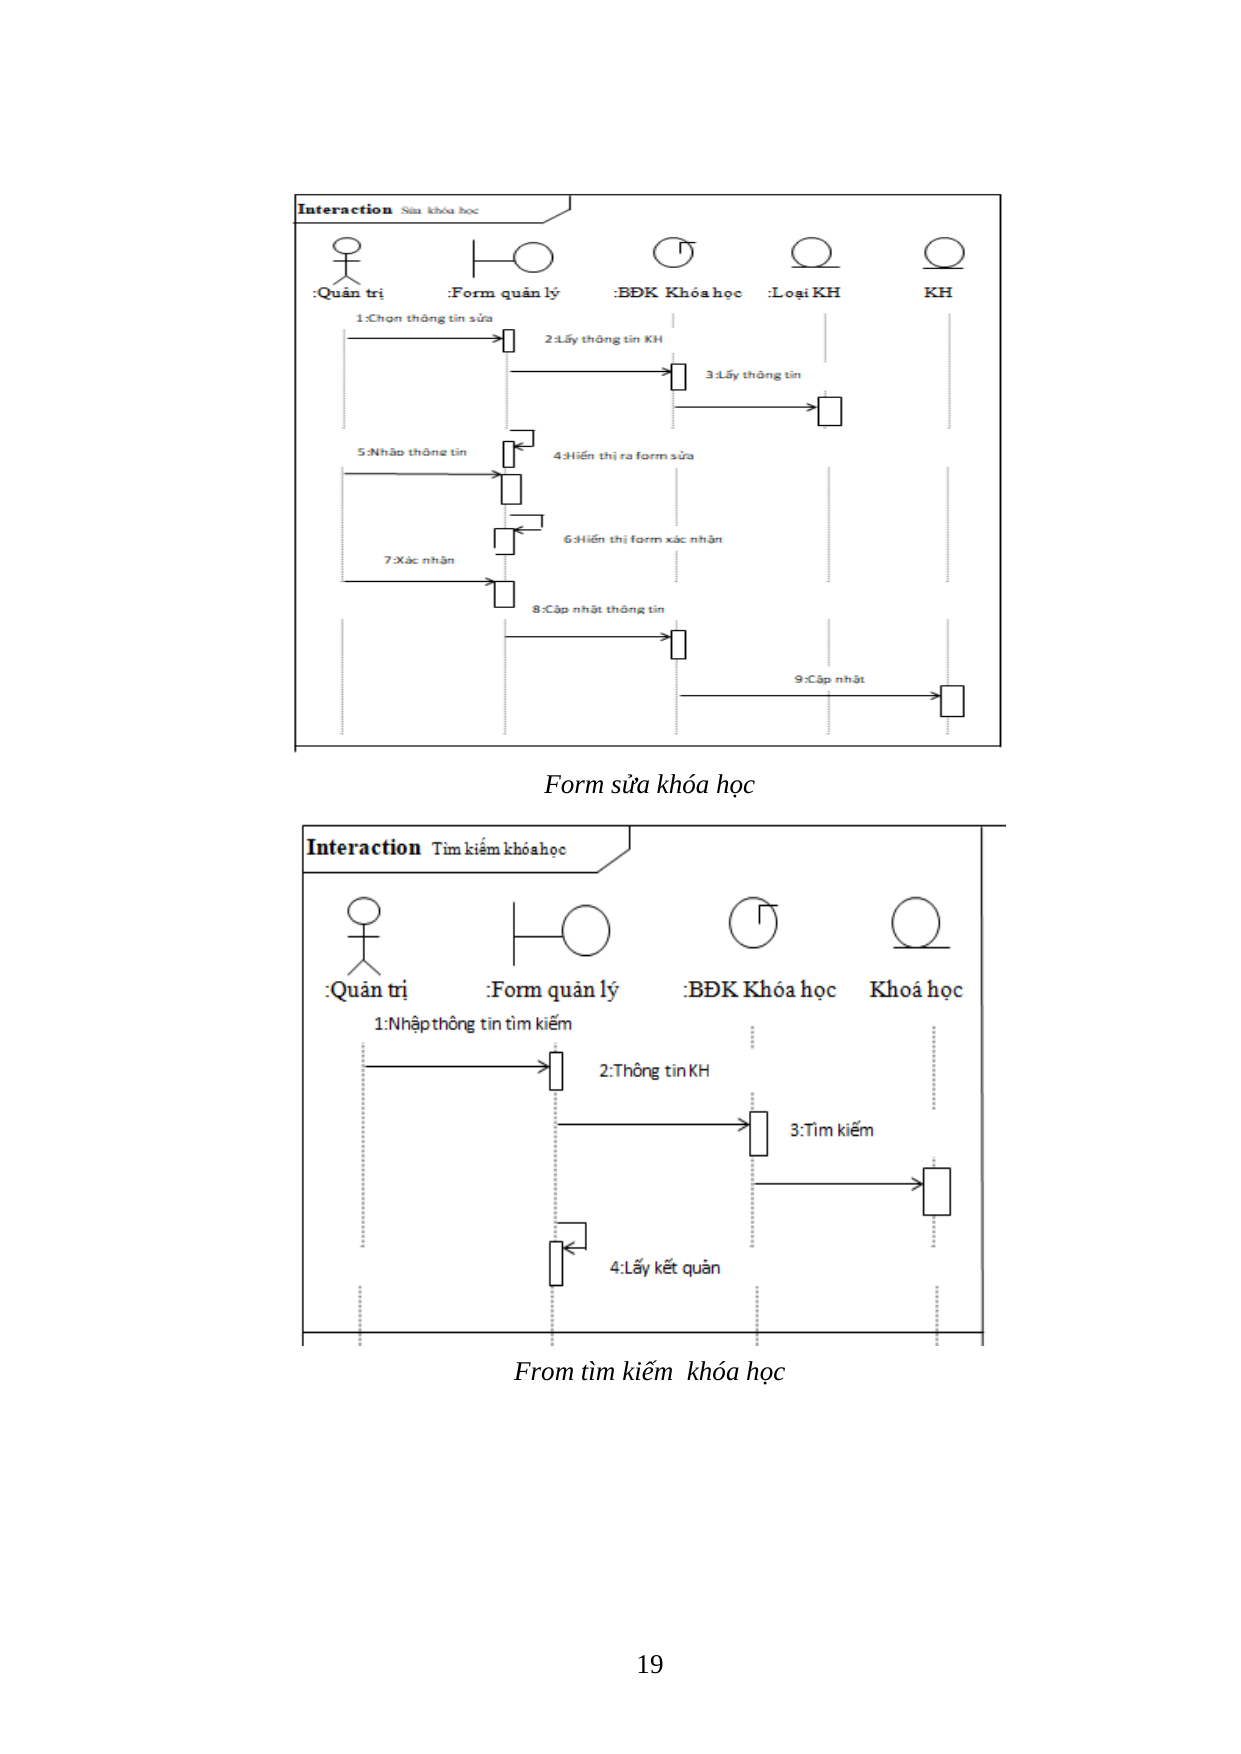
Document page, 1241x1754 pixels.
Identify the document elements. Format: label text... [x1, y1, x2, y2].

text From tìm kiếm khóa học [207, 1355, 1092, 1386]
picture [293, 808, 1006, 1346]
picture [265, 177, 1034, 759]
text Form sửa khóa học [207, 768, 1092, 799]
